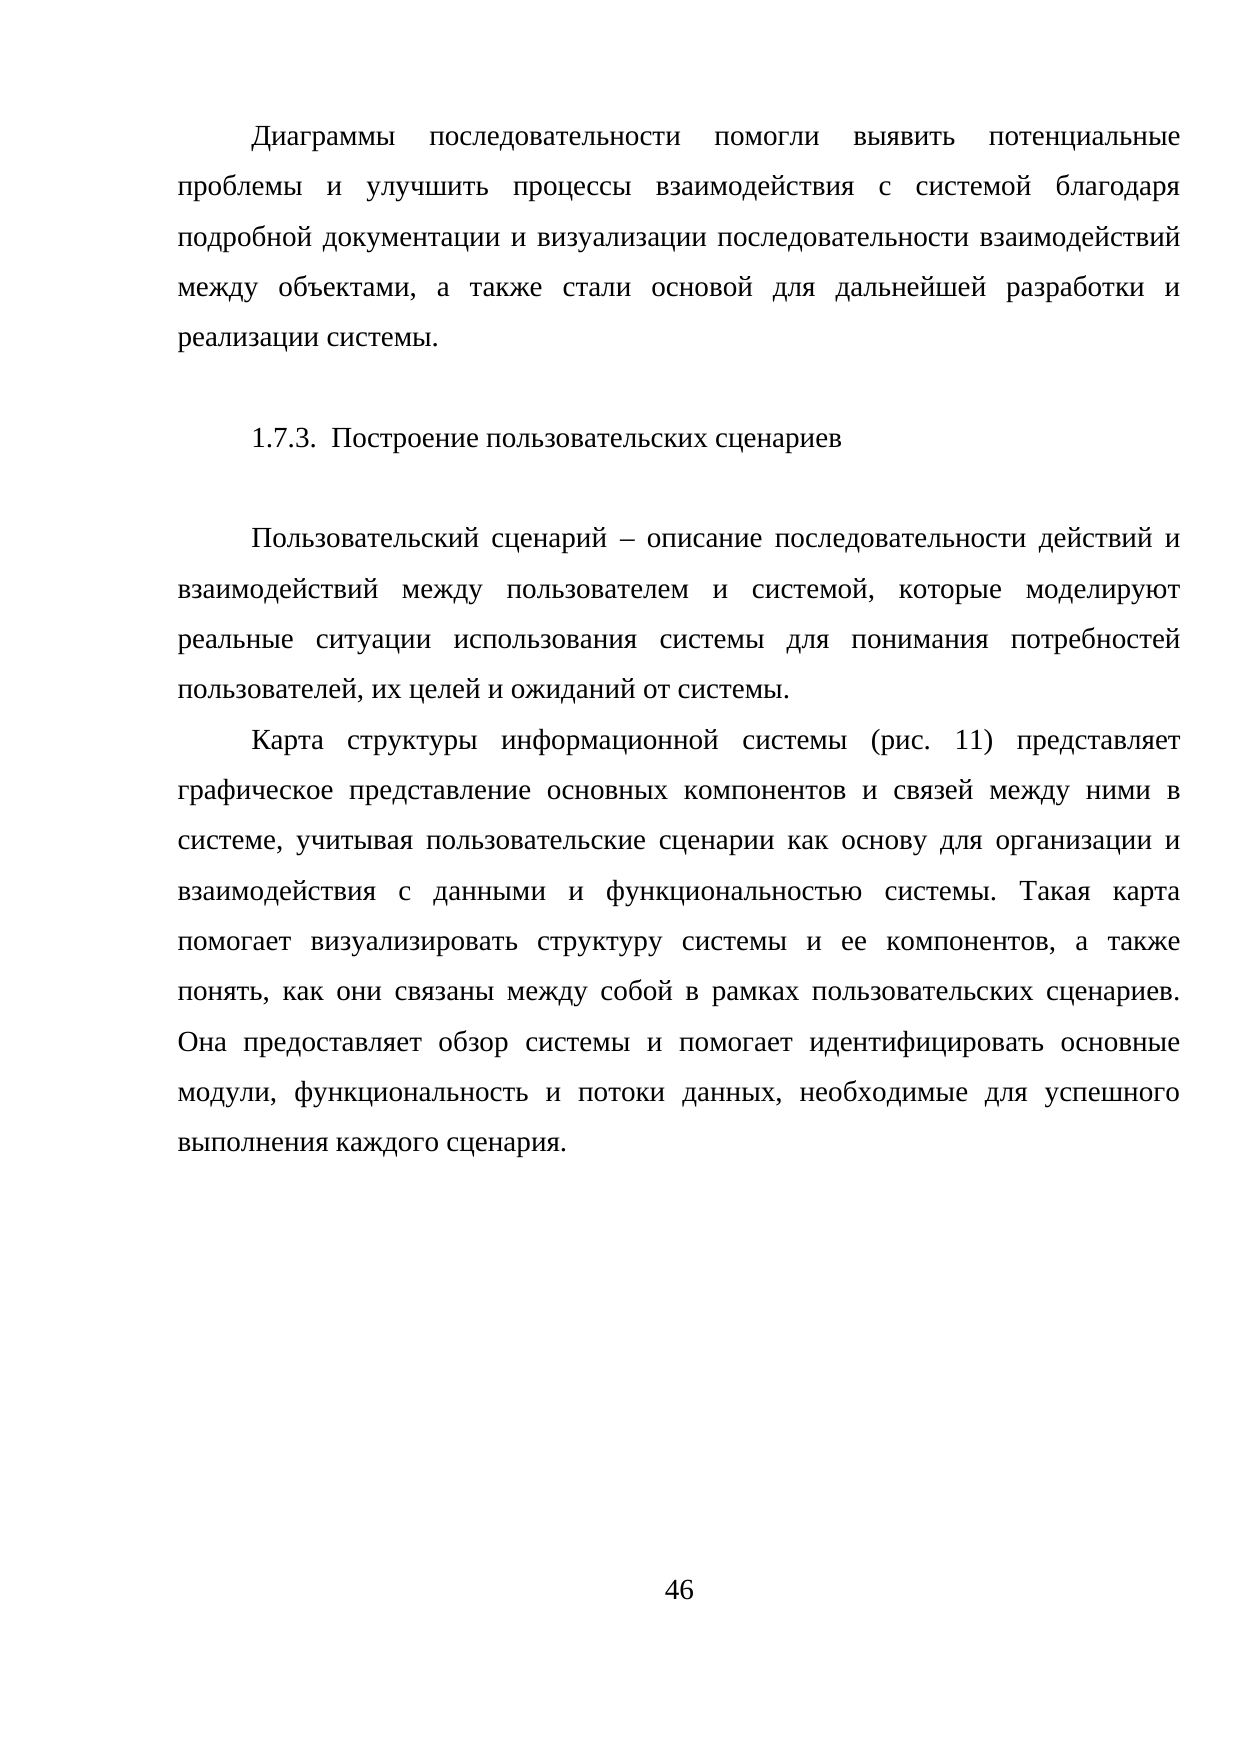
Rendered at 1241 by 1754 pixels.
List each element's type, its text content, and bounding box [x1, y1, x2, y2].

text 1.7.3. Построение пользовательских сценариев [177, 420, 1181, 453]
text Пользовательский сценарий – описание последовательности действий и взаимодействий между пользователем и системой, которые моделируют реальные ситуации использования системы для понимания потребностей пользователей, их целей и ожиданий от системы. [177, 521, 1181, 705]
text Диаграммы последовательности помогли выявить потенциальные проблемы и улучшить процессы взаимодействия с системой благодаря подробной документации и визуализации последовательности взаимодействий между объектами, а также стали основой для дальнейшей разработки и реализации системы. [177, 118, 1181, 353]
text Карта структуры информационной системы (рис. 11) представляет графическое представление основных компонентов и связей между ними в системе, учитывая пользовательские сценарии как основу для организации и взаимодействия с данными и функциональностью системы. Такая карта помогает визуализировать структуру системы и ее компонентов, а также понять, как они связаны между собой в рамках пользовательских сценариев. Она предоставляет обзор системы и помогает идентифицировать основные модули, функциональность и потоки данных, необходимые для успешного выполнения каждого сценария. [177, 722, 1181, 1158]
